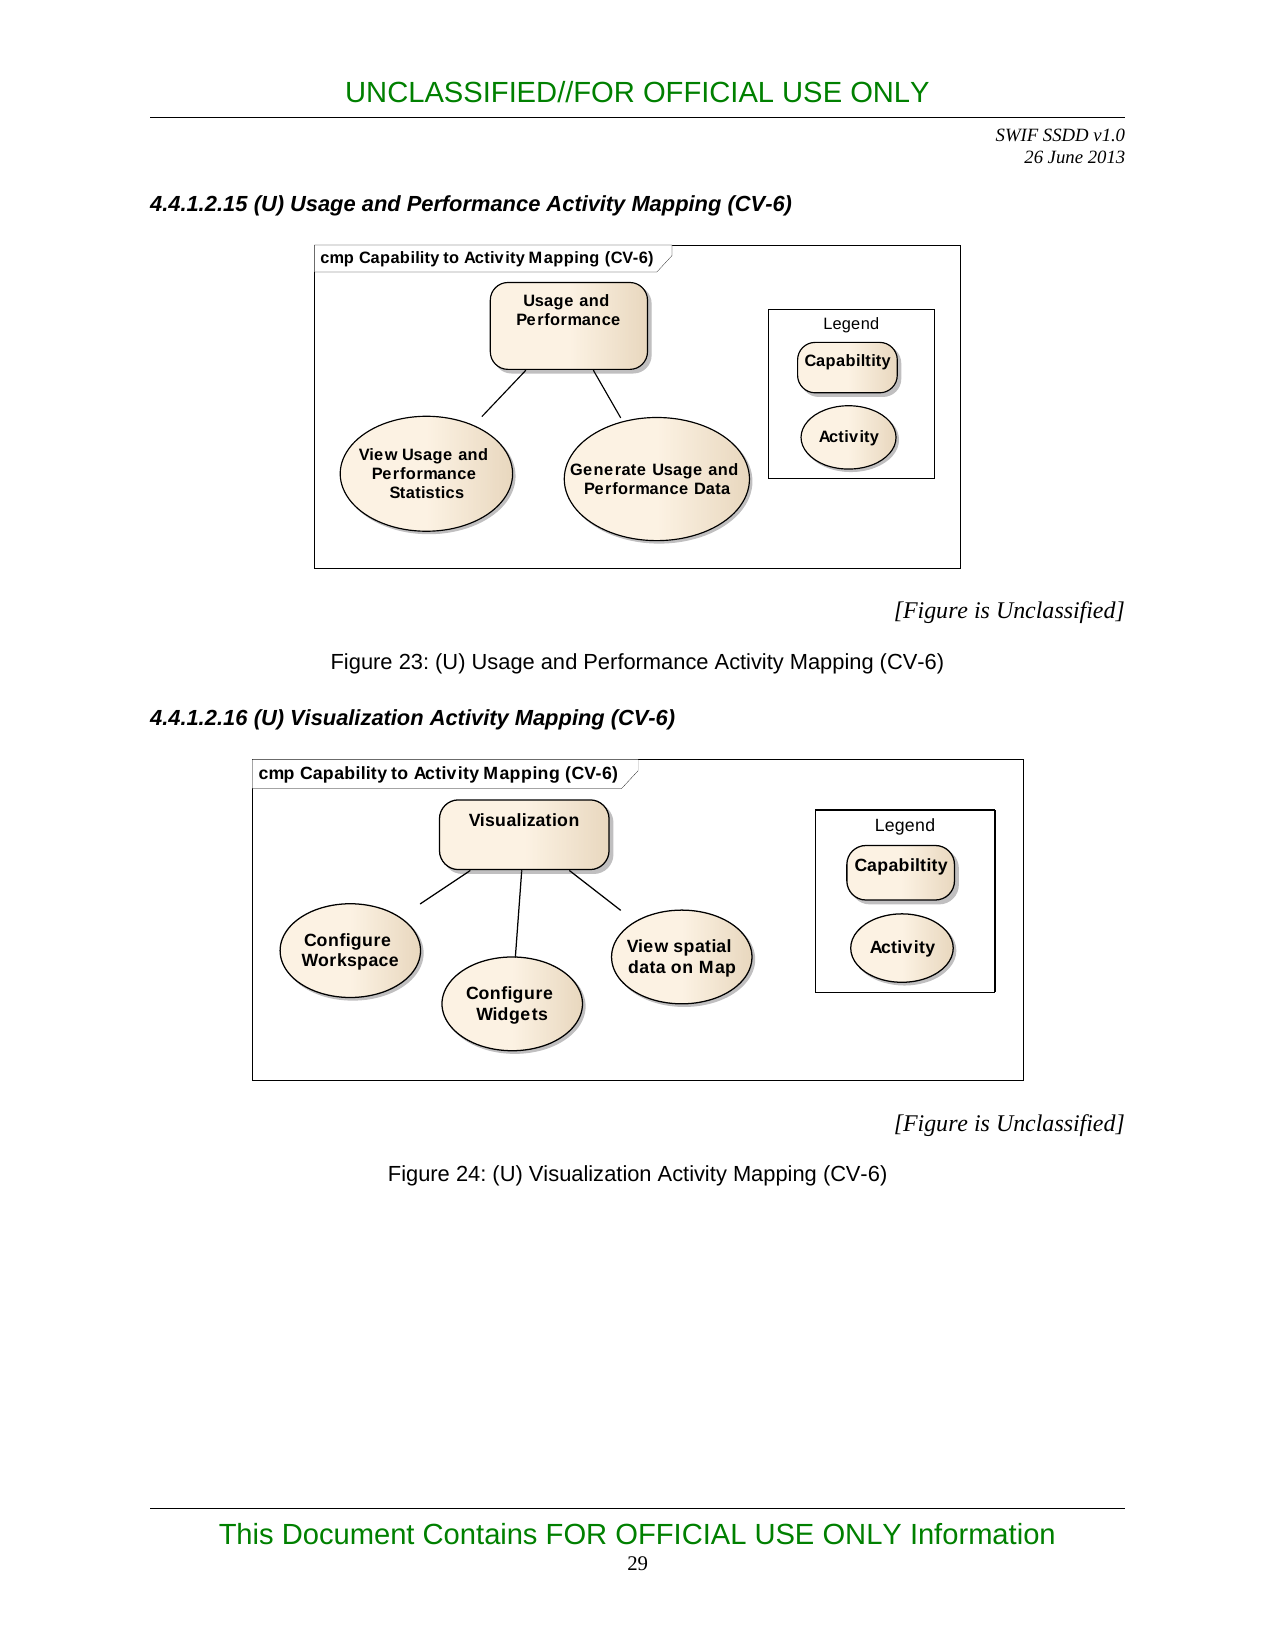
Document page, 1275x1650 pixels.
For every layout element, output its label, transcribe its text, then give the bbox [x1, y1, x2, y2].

subtitle (U) Usage and Performance Activity Mapping (CV-6) [150, 191, 1125, 216]
text [Figure is Unclassified] [150, 1109, 1125, 1136]
subtitle (U) Visualization Activity Mapping (CV-6) [150, 705, 1125, 731]
text [Figure is Unclassified] [150, 596, 1125, 624]
